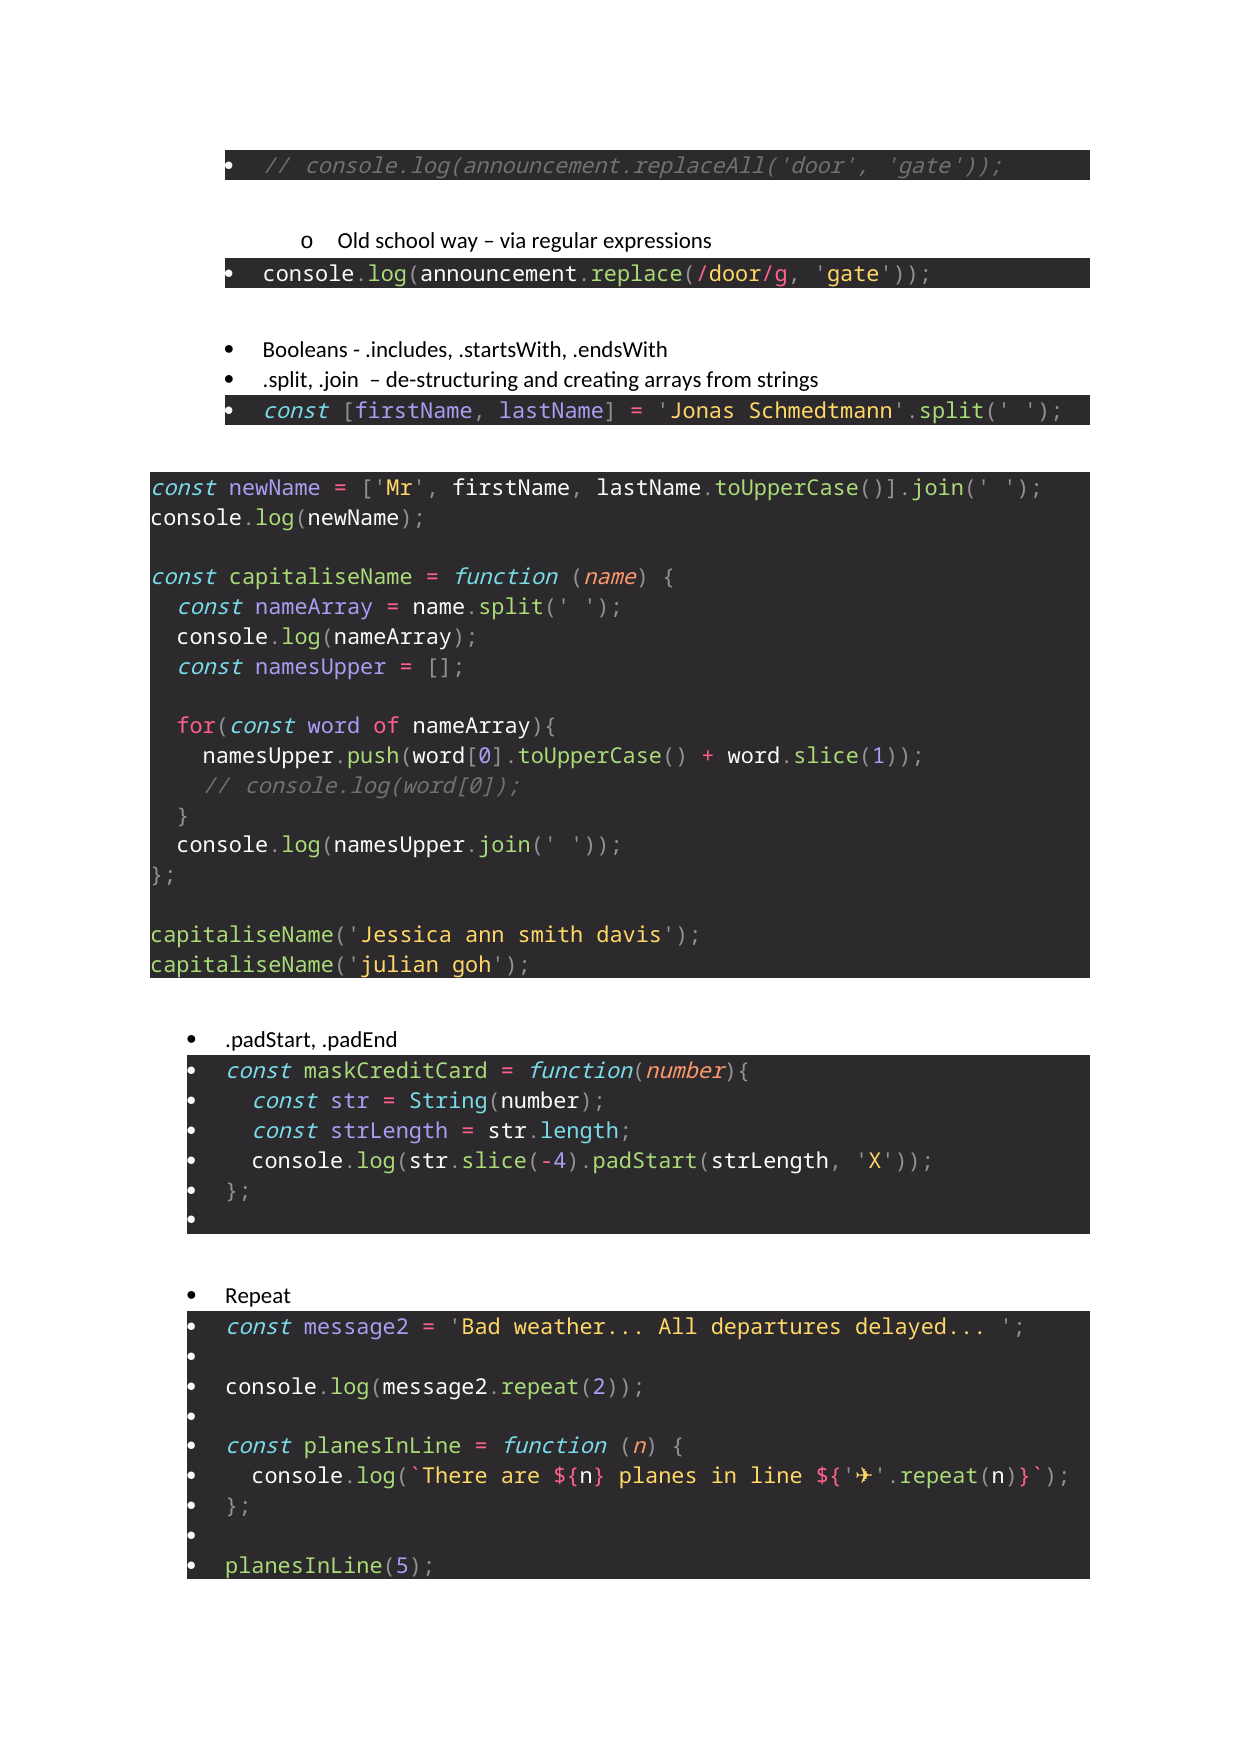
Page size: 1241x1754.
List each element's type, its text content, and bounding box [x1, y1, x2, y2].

list const maskCreditCard = function(number){ [187, 1055, 1090, 1085]
text const capitaliseName = function (name) { [150, 561, 1090, 591]
text const newName = ['Mr', firstName, lastName.toUpperCase()].join(' '); [150, 472, 1090, 502]
list Repeat [187, 1281, 1090, 1309]
text console.log(newName); [150, 502, 1090, 531]
list const [firstName, lastName] = 'Jonas Schmedtmann'.split(' '); [225, 395, 1090, 425]
text // console.log(word[0]); [150, 770, 1090, 799]
text capitaliseName('julian goh'); [150, 948, 1090, 978]
list planesInLine(5); [187, 1549, 1090, 1579]
list // console.log(announcement.replaceAll('door', 'gate')); [225, 150, 1090, 180]
list .padStart, .padEnd [187, 1025, 1090, 1053]
text namesUpper.push(word[0].toUpperCase() + word.slice(1)); [150, 740, 1090, 770]
text console.log(namesUpper.join(' ')); [150, 829, 1090, 859]
list Old school way – via regular expressions [300, 227, 1090, 256]
list const message2 = 'Bad weather... All departures delayed... '; [187, 1311, 1090, 1341]
text const nameArray = name.split(' '); [150, 591, 1090, 621]
list console.log(message2.repeat(2)); [187, 1371, 1090, 1401]
text capitaliseName('Jessica ann smith davis'); [150, 919, 1090, 948]
list const planesInLine = function (n) { [187, 1430, 1090, 1460]
list Booleans - .includes, .startsWith, .endsWith [225, 335, 1090, 363]
text for(const word of nameArray){ [150, 710, 1090, 740]
text console.log(nameArray); [150, 621, 1090, 651]
list console.log(announcement.replace(/door/g, 'gate')); [225, 258, 1090, 288]
list console.log(`There are ${n} planes in line ${'✈'.repeat(n)}`); [187, 1460, 1090, 1490]
text }; [150, 859, 1090, 889]
list console.log(str.slice(-4).padStart(strLength, 'X')); [187, 1145, 1090, 1174]
text const namesUpper = []; [150, 651, 1090, 680]
text } [150, 799, 1090, 829]
list }; [187, 1174, 1090, 1204]
list const str = String(number); [187, 1085, 1090, 1115]
list const strLength = str.length; [187, 1115, 1090, 1145]
list .split, .join – de-structuring and creating arrays from strings [225, 365, 1090, 393]
list }; [187, 1490, 1090, 1520]
